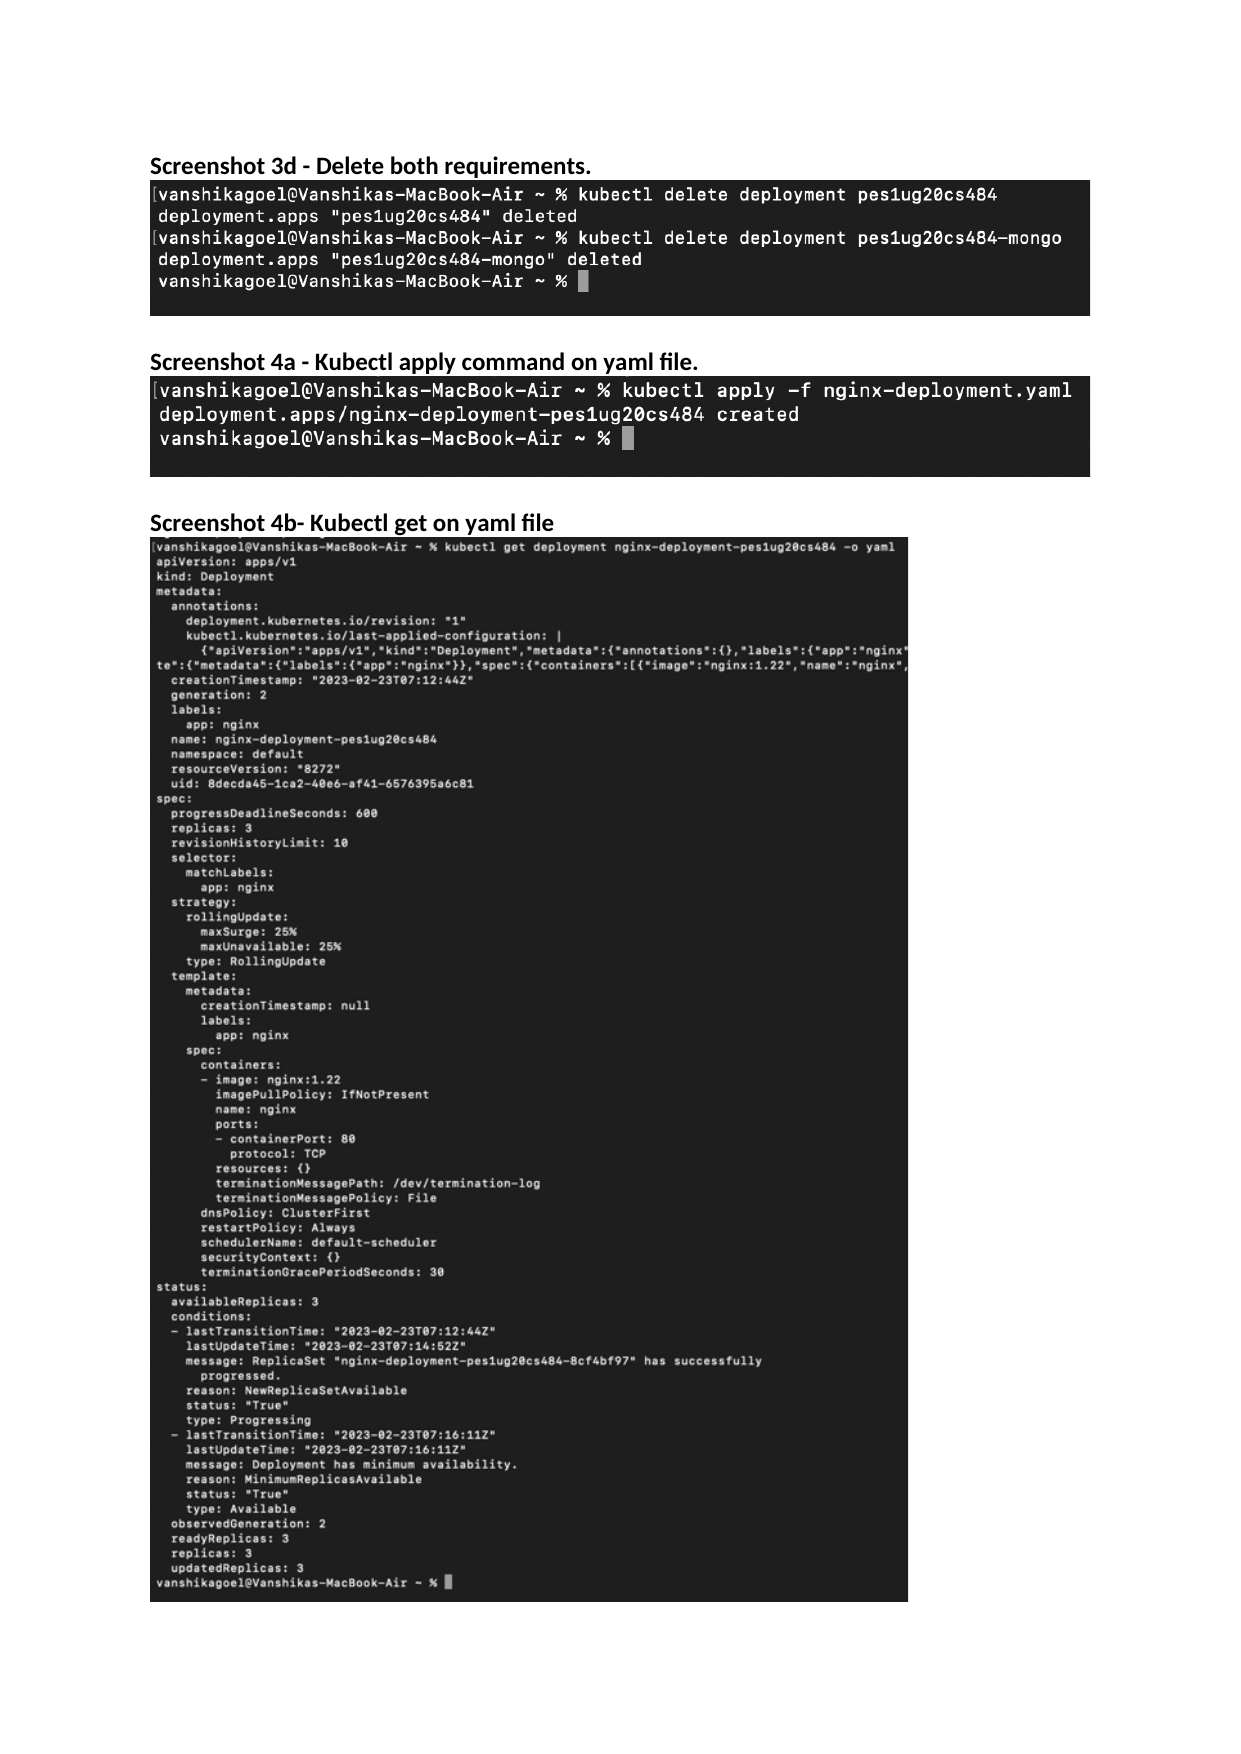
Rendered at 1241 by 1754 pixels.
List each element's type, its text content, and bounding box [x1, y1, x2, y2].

text Screenshot 3d - Delete both requirements. [150, 150, 1090, 180]
picture [150, 376, 1091, 477]
picture [150, 537, 909, 1602]
text Screenshot 4a - Kubectl apply command on yaml file. [150, 346, 1090, 376]
picture [150, 180, 1091, 316]
text Screenshot 4b- Kubectl get on yaml file [150, 507, 1090, 538]
